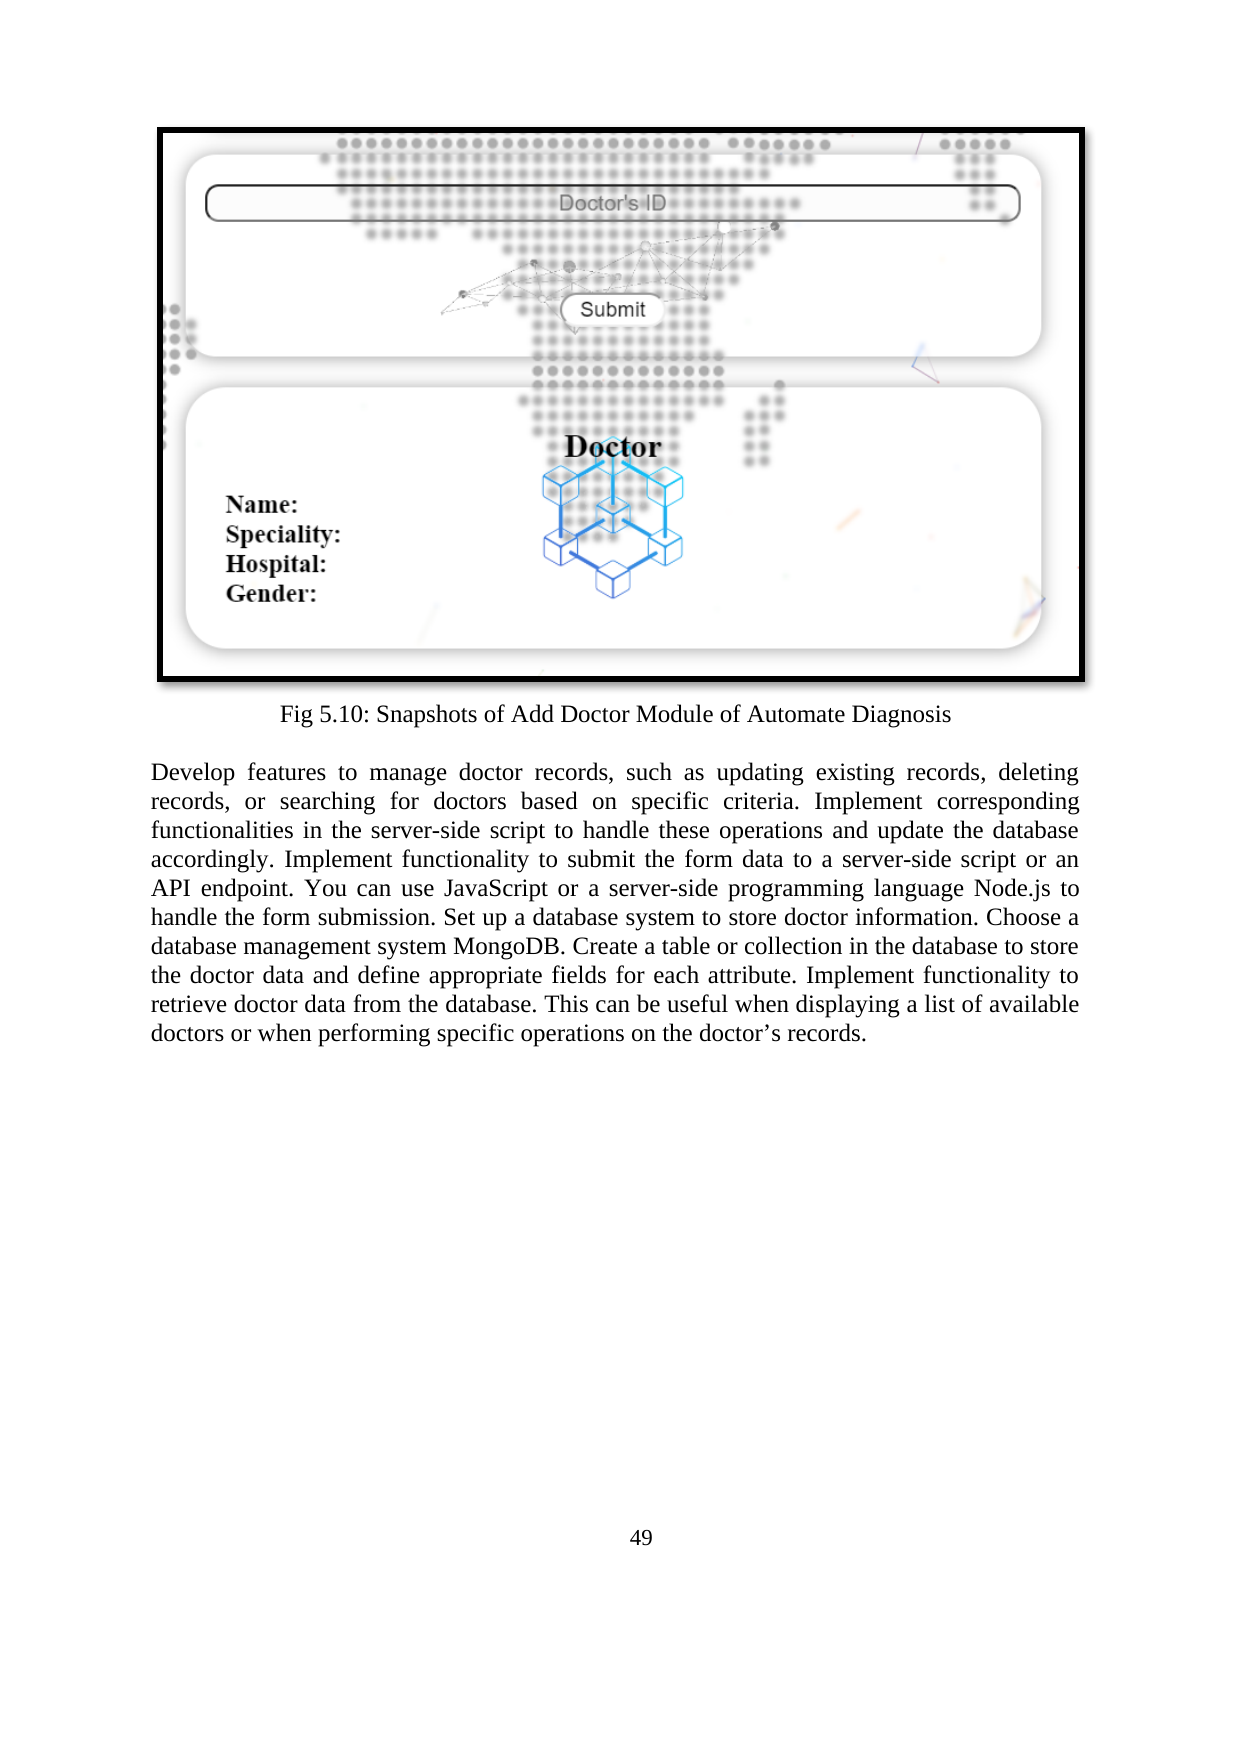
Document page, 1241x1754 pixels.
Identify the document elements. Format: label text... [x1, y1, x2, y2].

text Develop features to manage doctor records, such as updating existing records, deleting records, or searching for doctors based on specific criteria. Implement corresponding functionalities in the server-side script to handle these operations and update the database accordingly. Implement functionality to submit the form data to a server-side script or an API endpoint. You can use JavaScript or a server-side programming language Node.js to handle the form submission. Set up a database system to store doctor information. Choose a database management system MongoDB. Create a table or collection in the database to store the doctor data and define appropriate fields for each attribute. Implement functionality to retrieve doctor data from the database. This can be useful when displaying a list of available doctors or when performing specific operations on the doctor’s records. [151, 757, 1080, 1047]
picture [163, 133, 1079, 676]
text Fig 5.10: Snapshots of Add Doctor Module of Automate Diagnosis [151, 699, 1080, 728]
